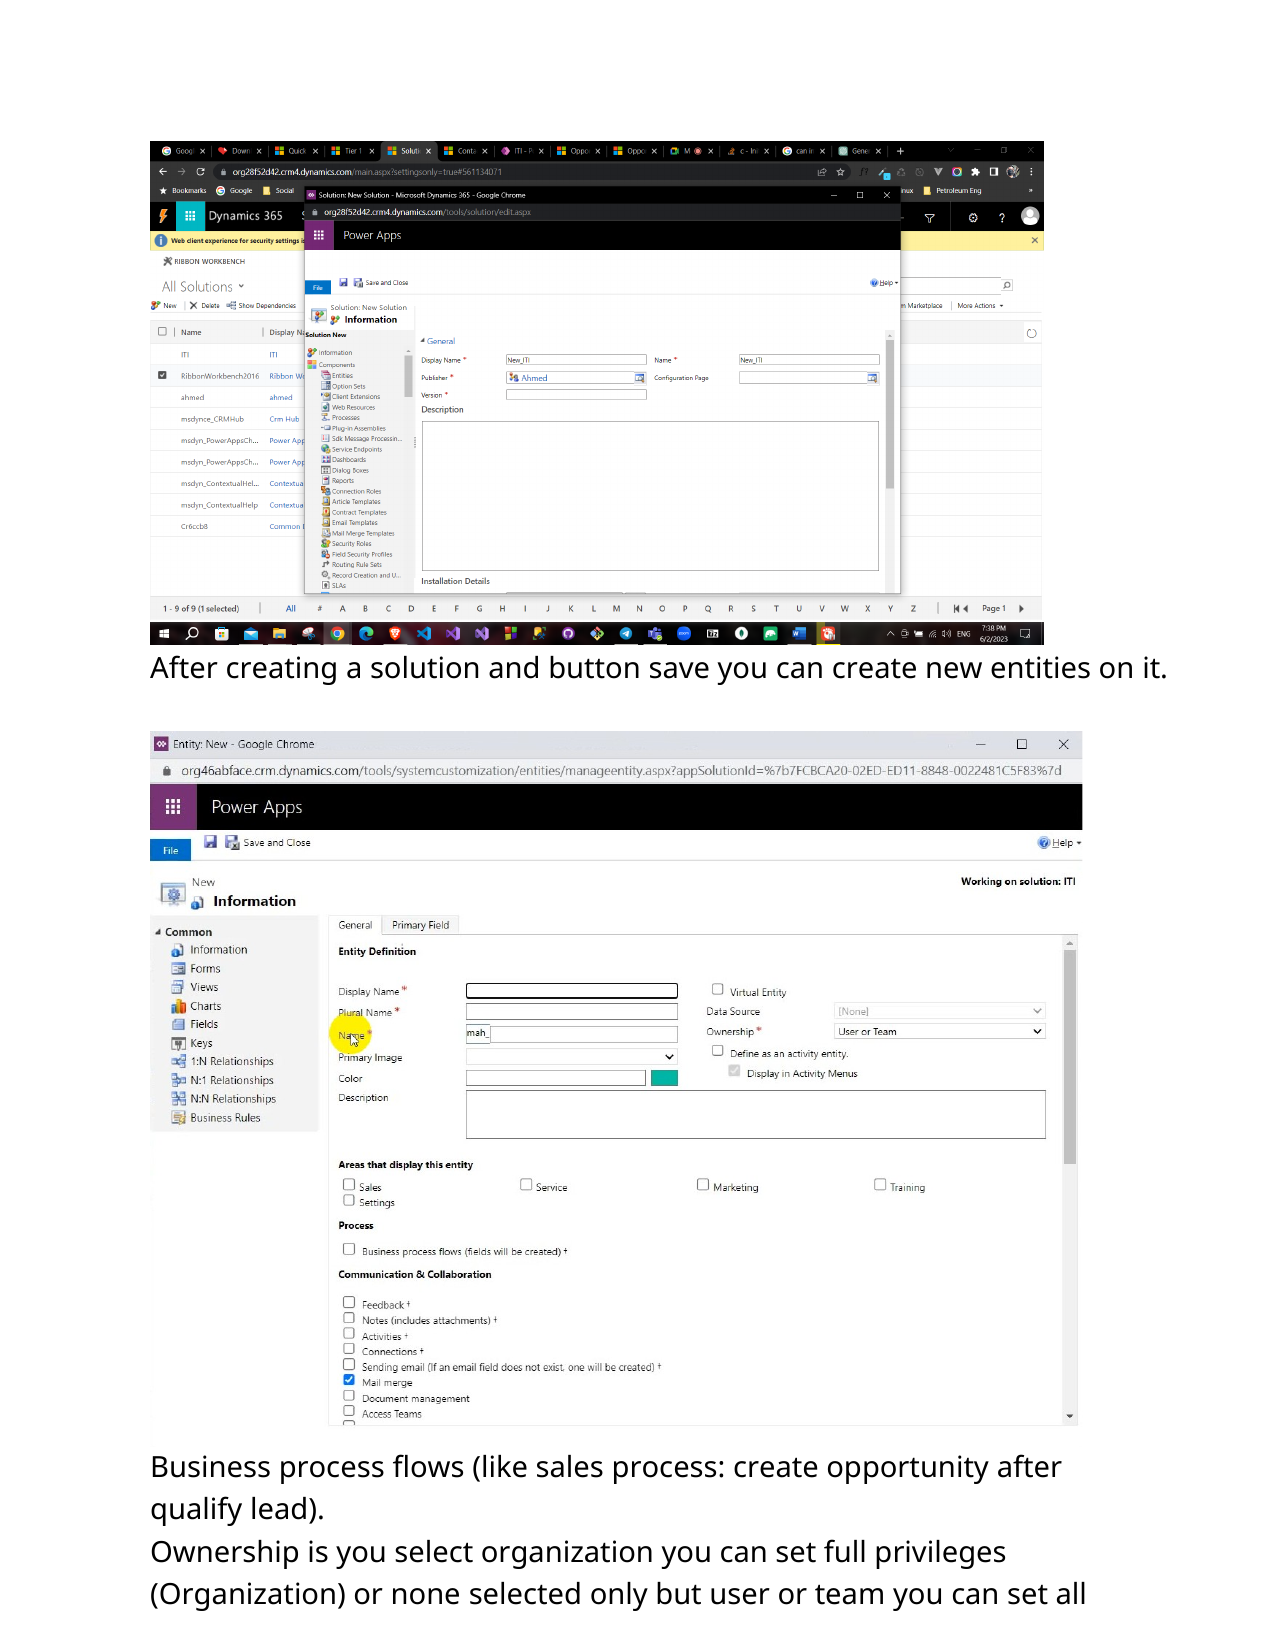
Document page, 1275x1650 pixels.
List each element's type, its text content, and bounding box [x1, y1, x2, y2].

picture [150, 141, 1044, 645]
text After creating a solution and button save you can create new entities on it. [150, 647, 1254, 687]
text Business process flows (like sales process: create opportunity after qualify lead). [150, 1446, 1123, 1528]
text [150, 1531, 1101, 1613]
picture [150, 731, 1083, 1447]
